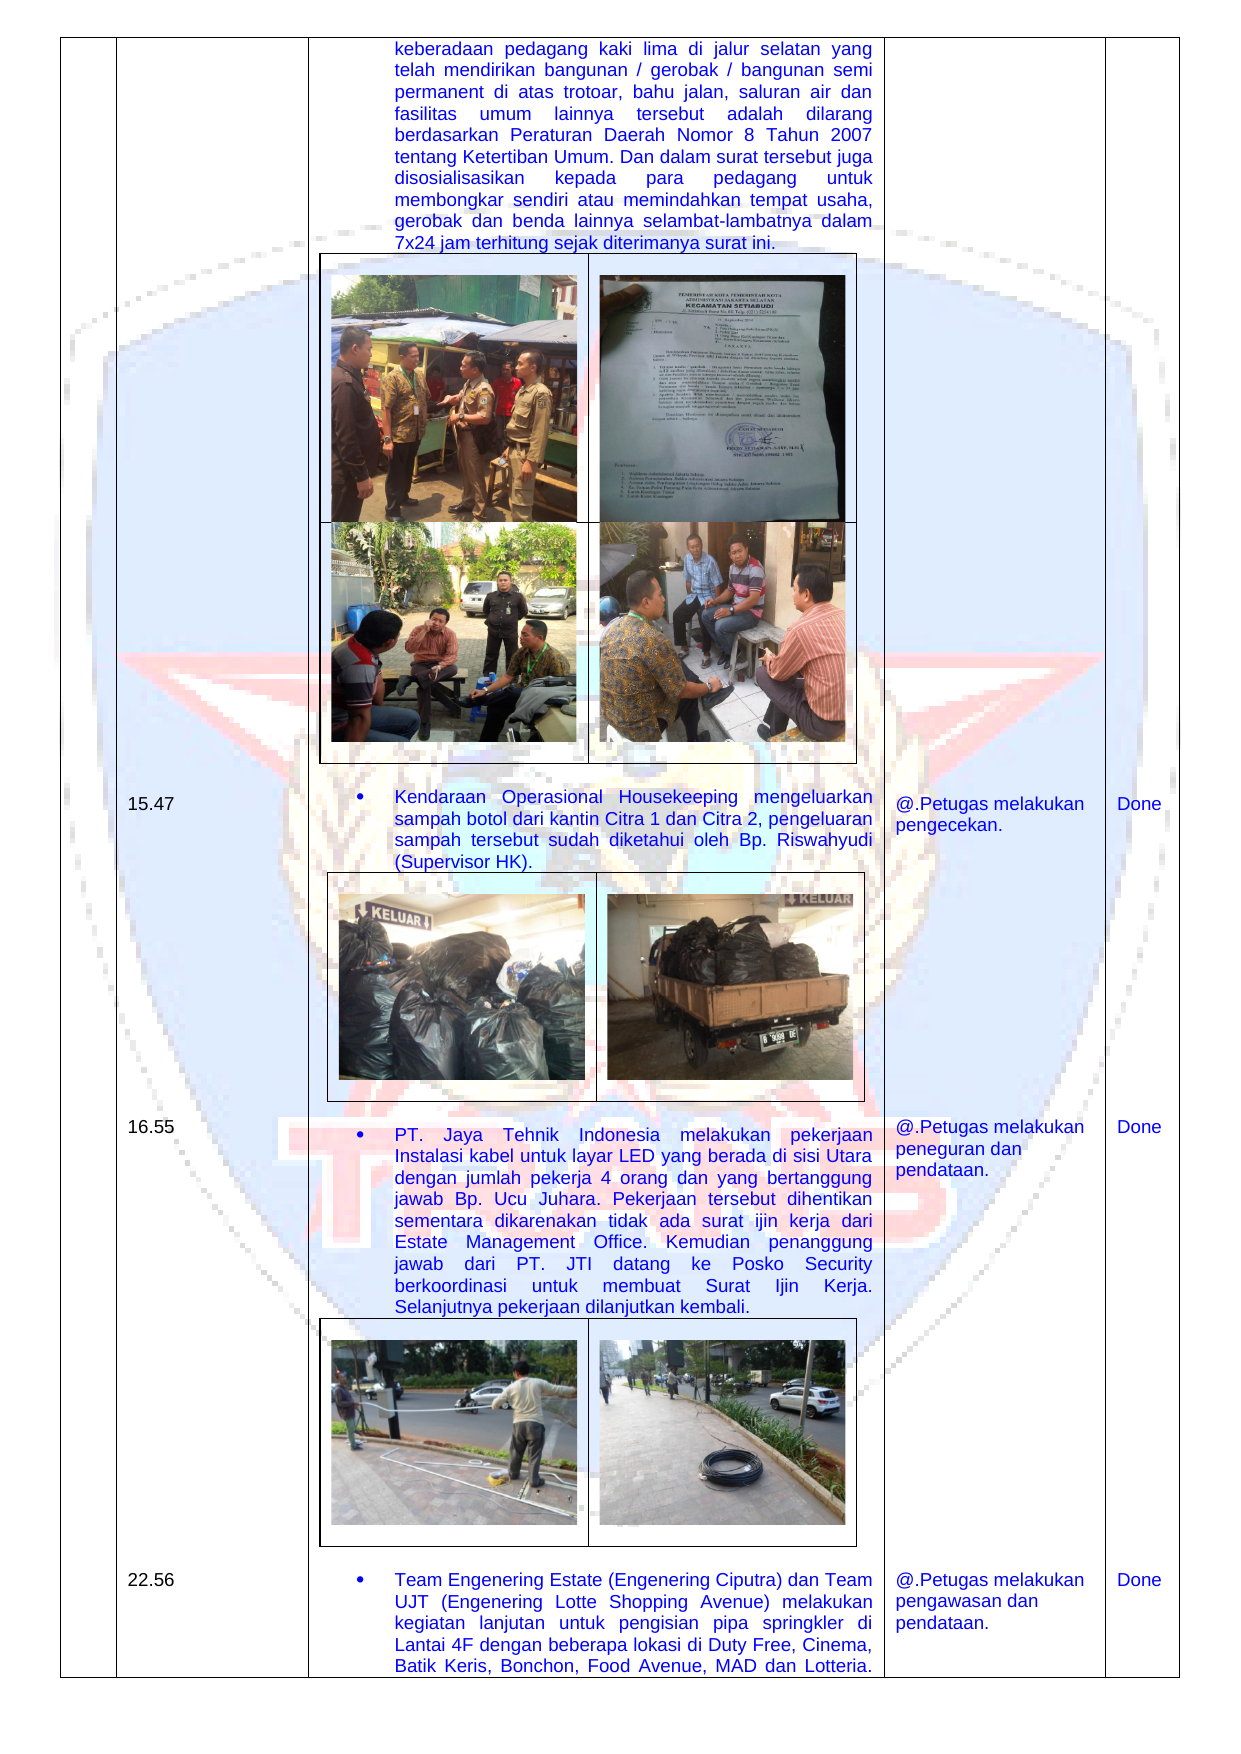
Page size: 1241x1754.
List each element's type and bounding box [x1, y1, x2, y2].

picture [331, 1340, 578, 1525]
table_cell [61, 38, 116, 1677]
picture [338, 894, 585, 1080]
table_cell [885, 38, 1105, 1677]
picture [599, 275, 846, 742]
picture [607, 894, 854, 1080]
table_cell [309, 38, 884, 1677]
table_cell [1106, 38, 1179, 1677]
table_cell [117, 38, 308, 1677]
picture [599, 1340, 846, 1525]
picture [331, 275, 578, 742]
